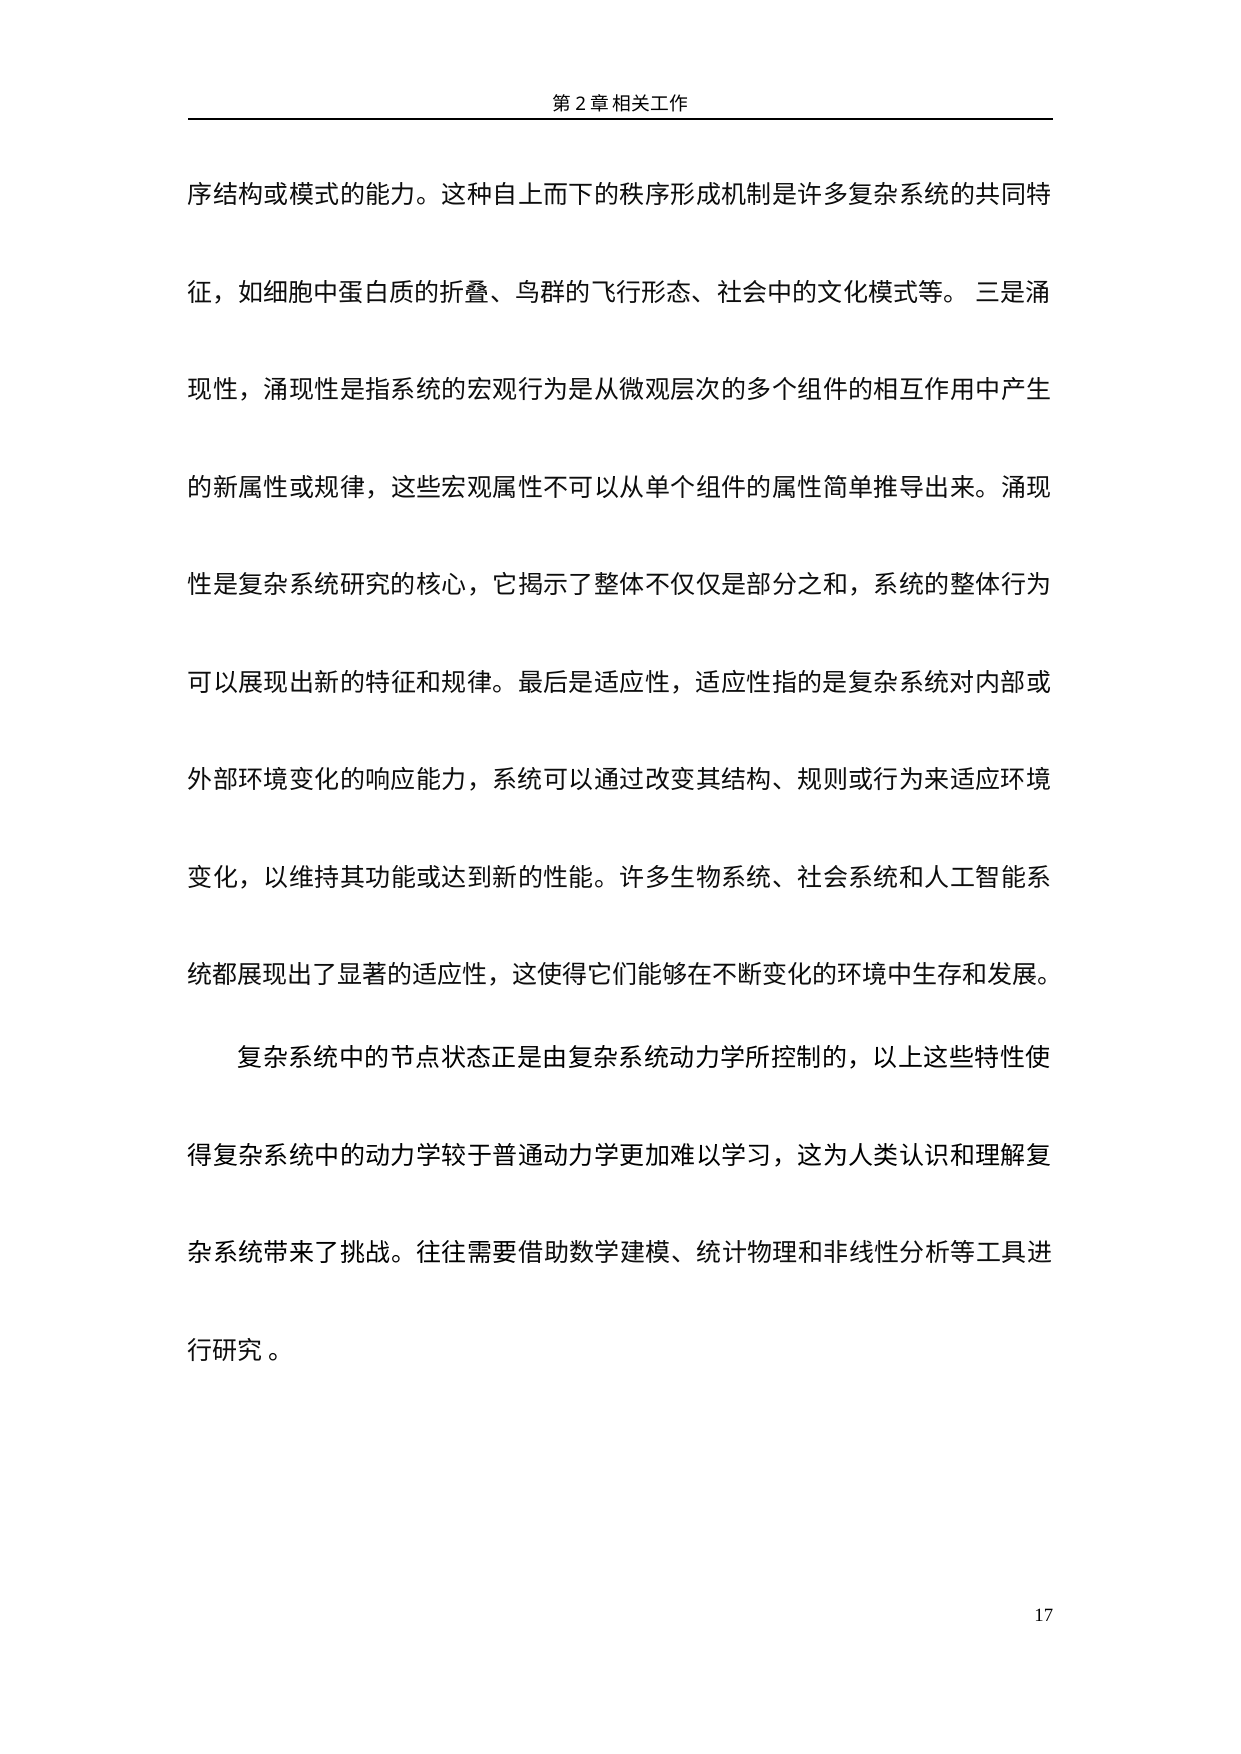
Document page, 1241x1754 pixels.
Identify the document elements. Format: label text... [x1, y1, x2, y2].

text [187, 160, 1053, 1005]
text 复杂系统中的节点状态正是由复杂系统动力学所控制的，以上这些特性使得复杂系统中的动力学较于普通动力学更加难以学习，这为人类认识和理解复杂系统带来了挑战。往往需要借助数学建模、统计物理和非线性分析等工具进行研究 。 [187, 1023, 1053, 1381]
